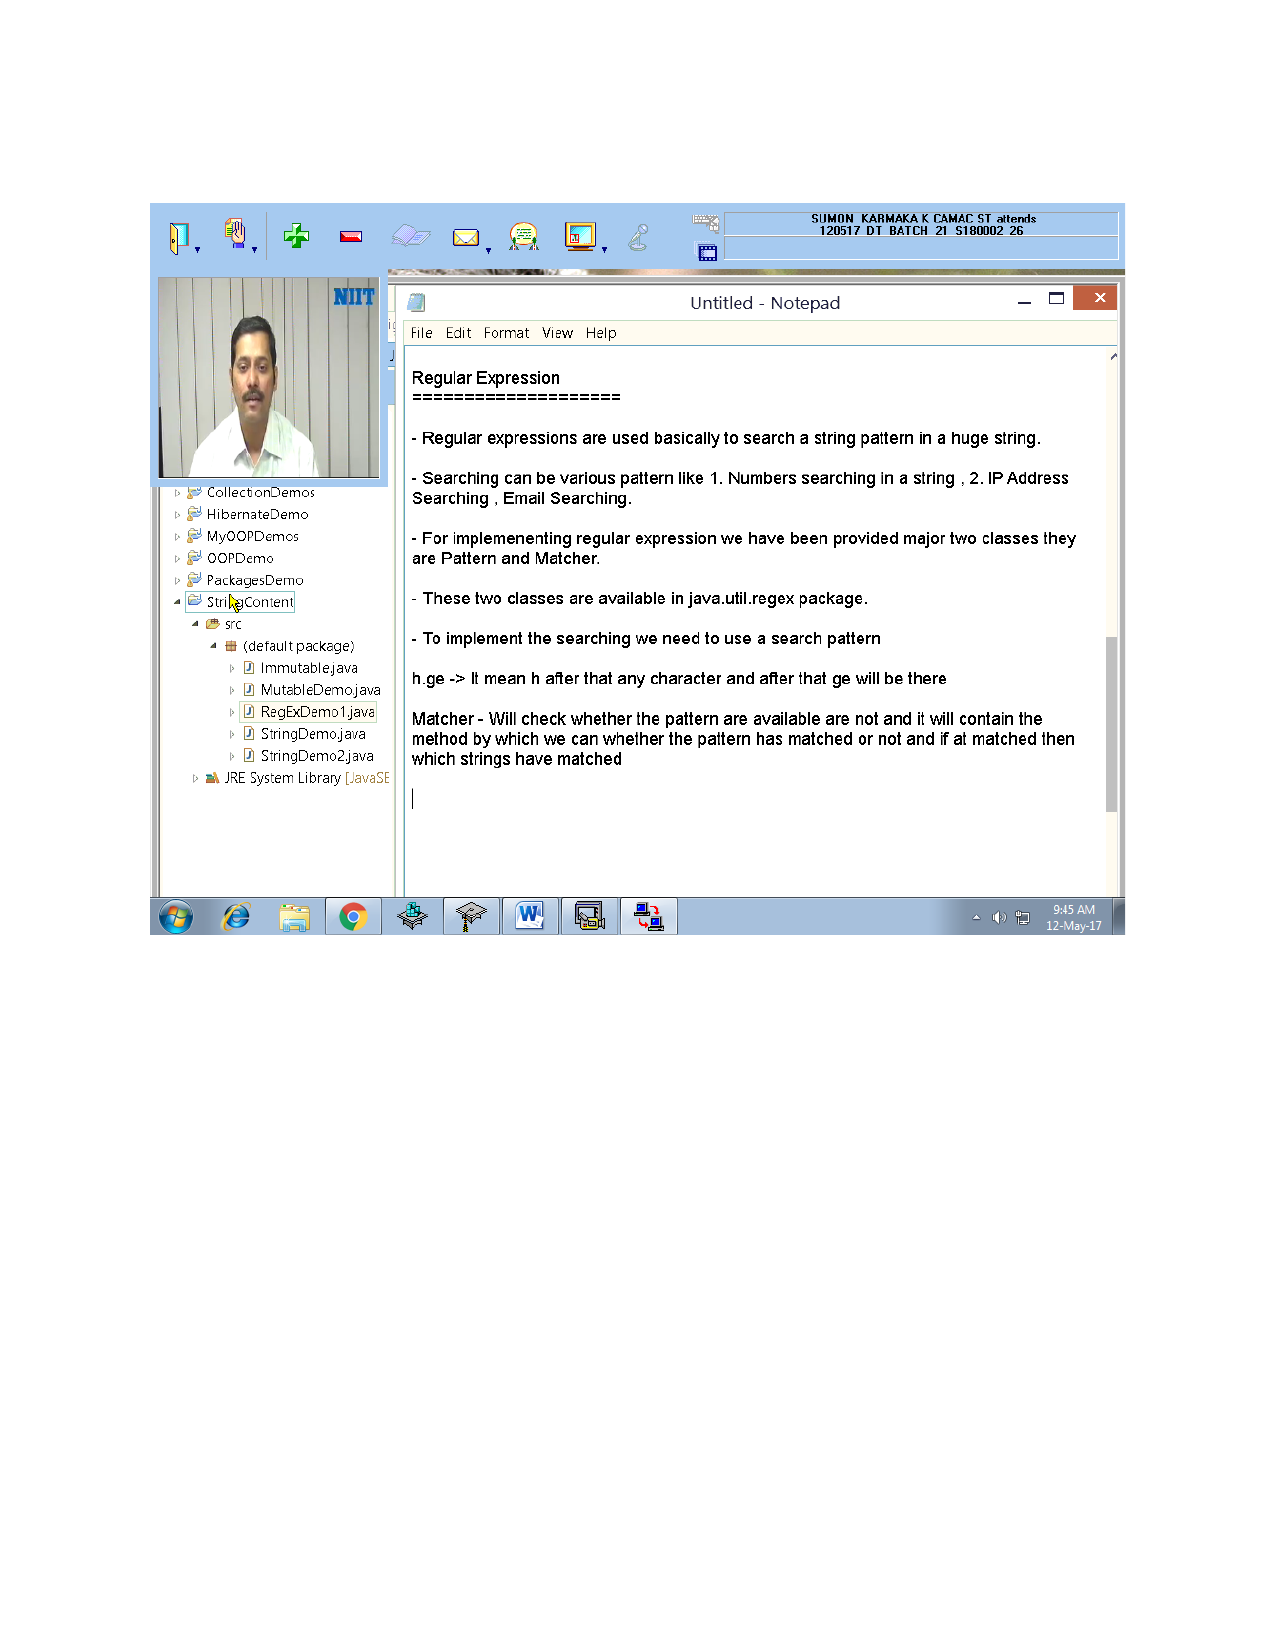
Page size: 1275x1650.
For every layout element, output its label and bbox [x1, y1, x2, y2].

picture [150, 203, 1125, 935]
